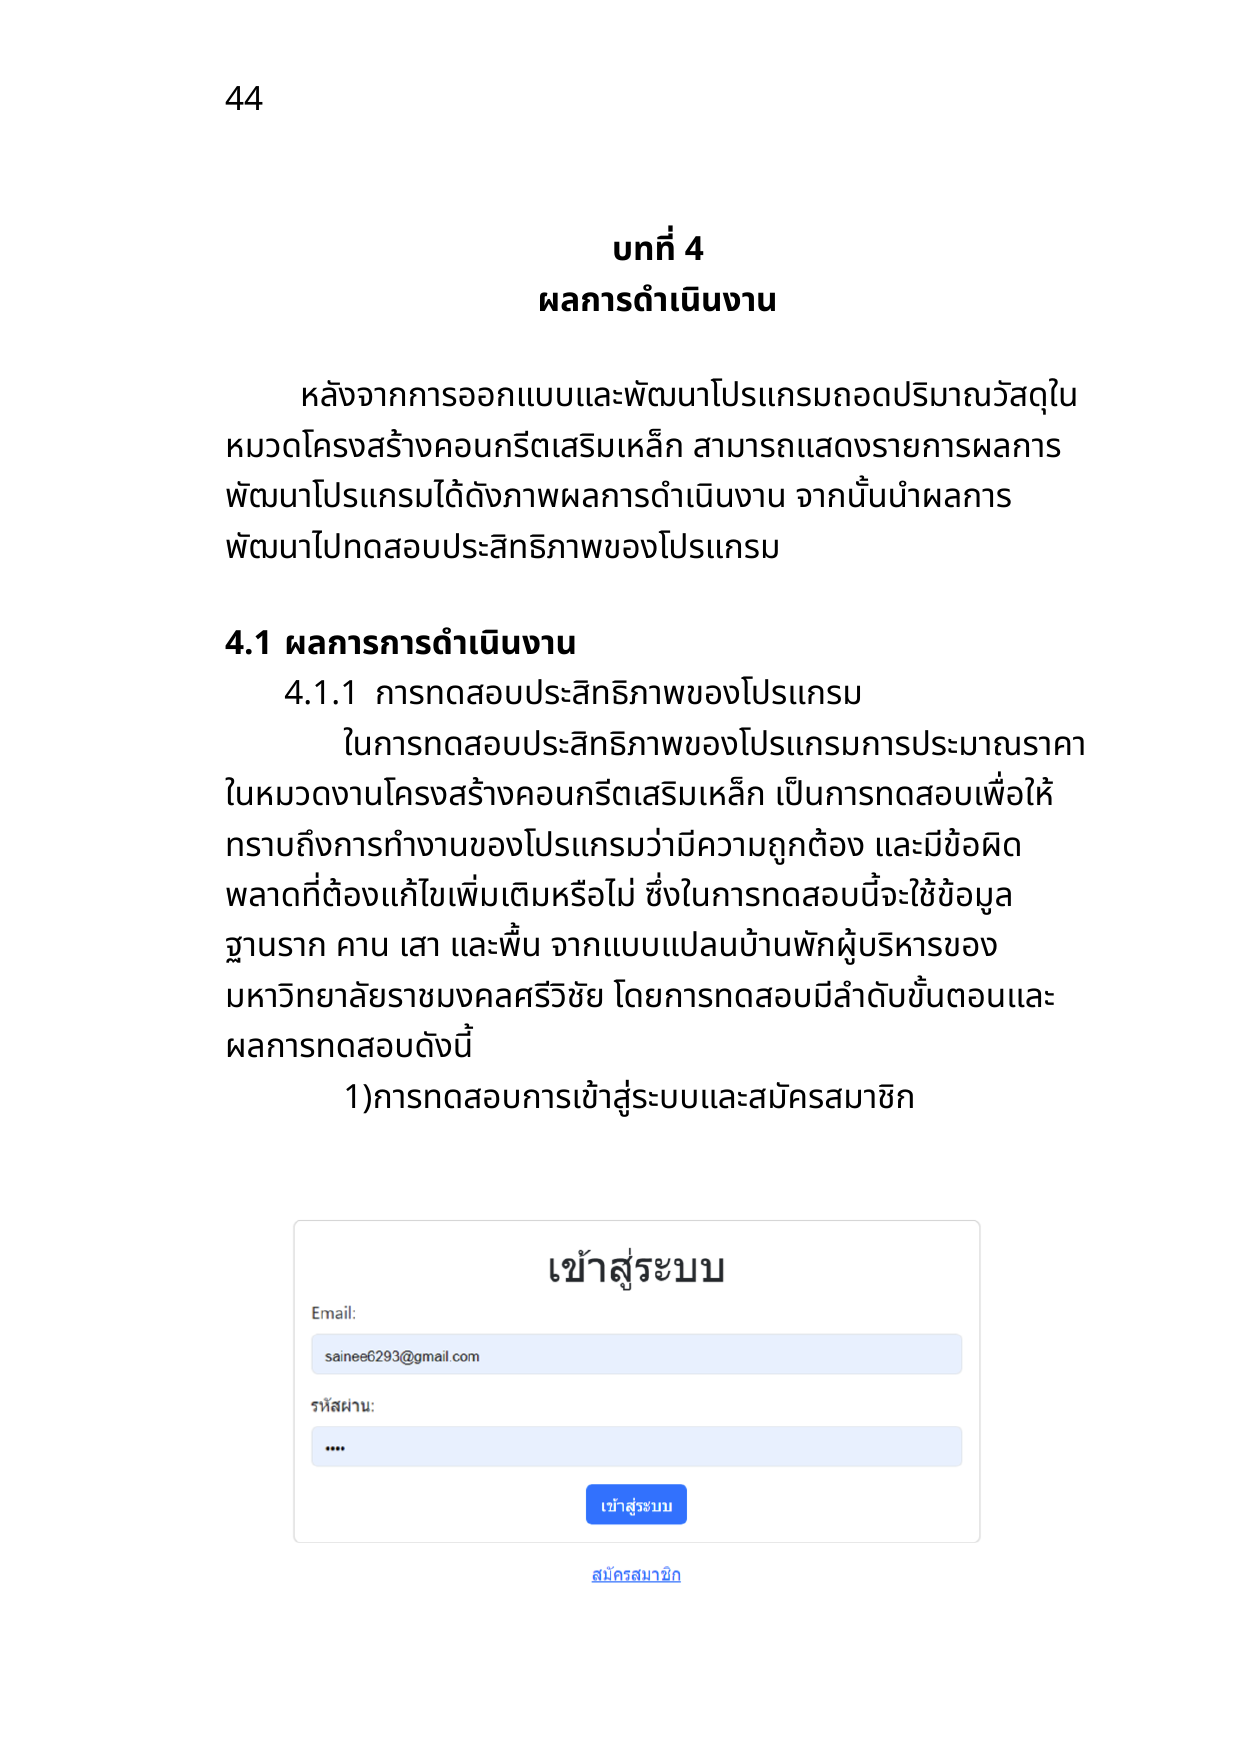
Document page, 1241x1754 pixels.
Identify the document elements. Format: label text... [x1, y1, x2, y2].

text ในการทดสอบประสิทธิภาพของโปรแกรมการประมาณราคาในหมวดงานโครงสร้างคอนกรีตเสริมเหล็ก เป็นการทดสอบเพื่อให้ทราบถึงการทำงานของโปรแกรมว่ามีความถูกต้อง และมีข้อผิดพลาดที่ต้องแก้ไขเพิ่มเติมหรือไม่ ซึ่งในการทดสอบนี้จะใช้ข้อมูล ฐานราก คาน เสา และพื้น จากแบบแปลนบ้านพักผู้บริหารของมหาวิทยาลัยราชมงคลศรีวิชัย โดยการทดสอบมีลำดับขั้นตอนและผลการทดสอบดังนี้ [225, 720, 1090, 1073]
text หลังจากการออกแบบและพัฒนาโปรแกรมถอดปริมาณวัสดุในหมวดโครงสร้างคอนกรีตเสริมเหล็ก สามารถแสดงรายการผลการพัฒนาโปรแกรมได้ดังภาพผลการดำเนินงาน จากนั้นนำผลการพัฒนาไปทดสอบประสิทธิภาพของโปรแกรม [225, 371, 1090, 573]
text 1) การทดสอบการเข้าสู่ระบบและสมัครสมาชิก [225, 1073, 1090, 1123]
picture [225, 1168, 1042, 1590]
text 4.1 ผลการการดำเนินงาน [225, 618, 1090, 669]
text 4.1.1 การทดสอบประสิทธิภาพของโปรแกรม [225, 669, 1090, 720]
subtitle บทที่ 4 ผลการดำเนินงาน [225, 225, 1090, 326]
